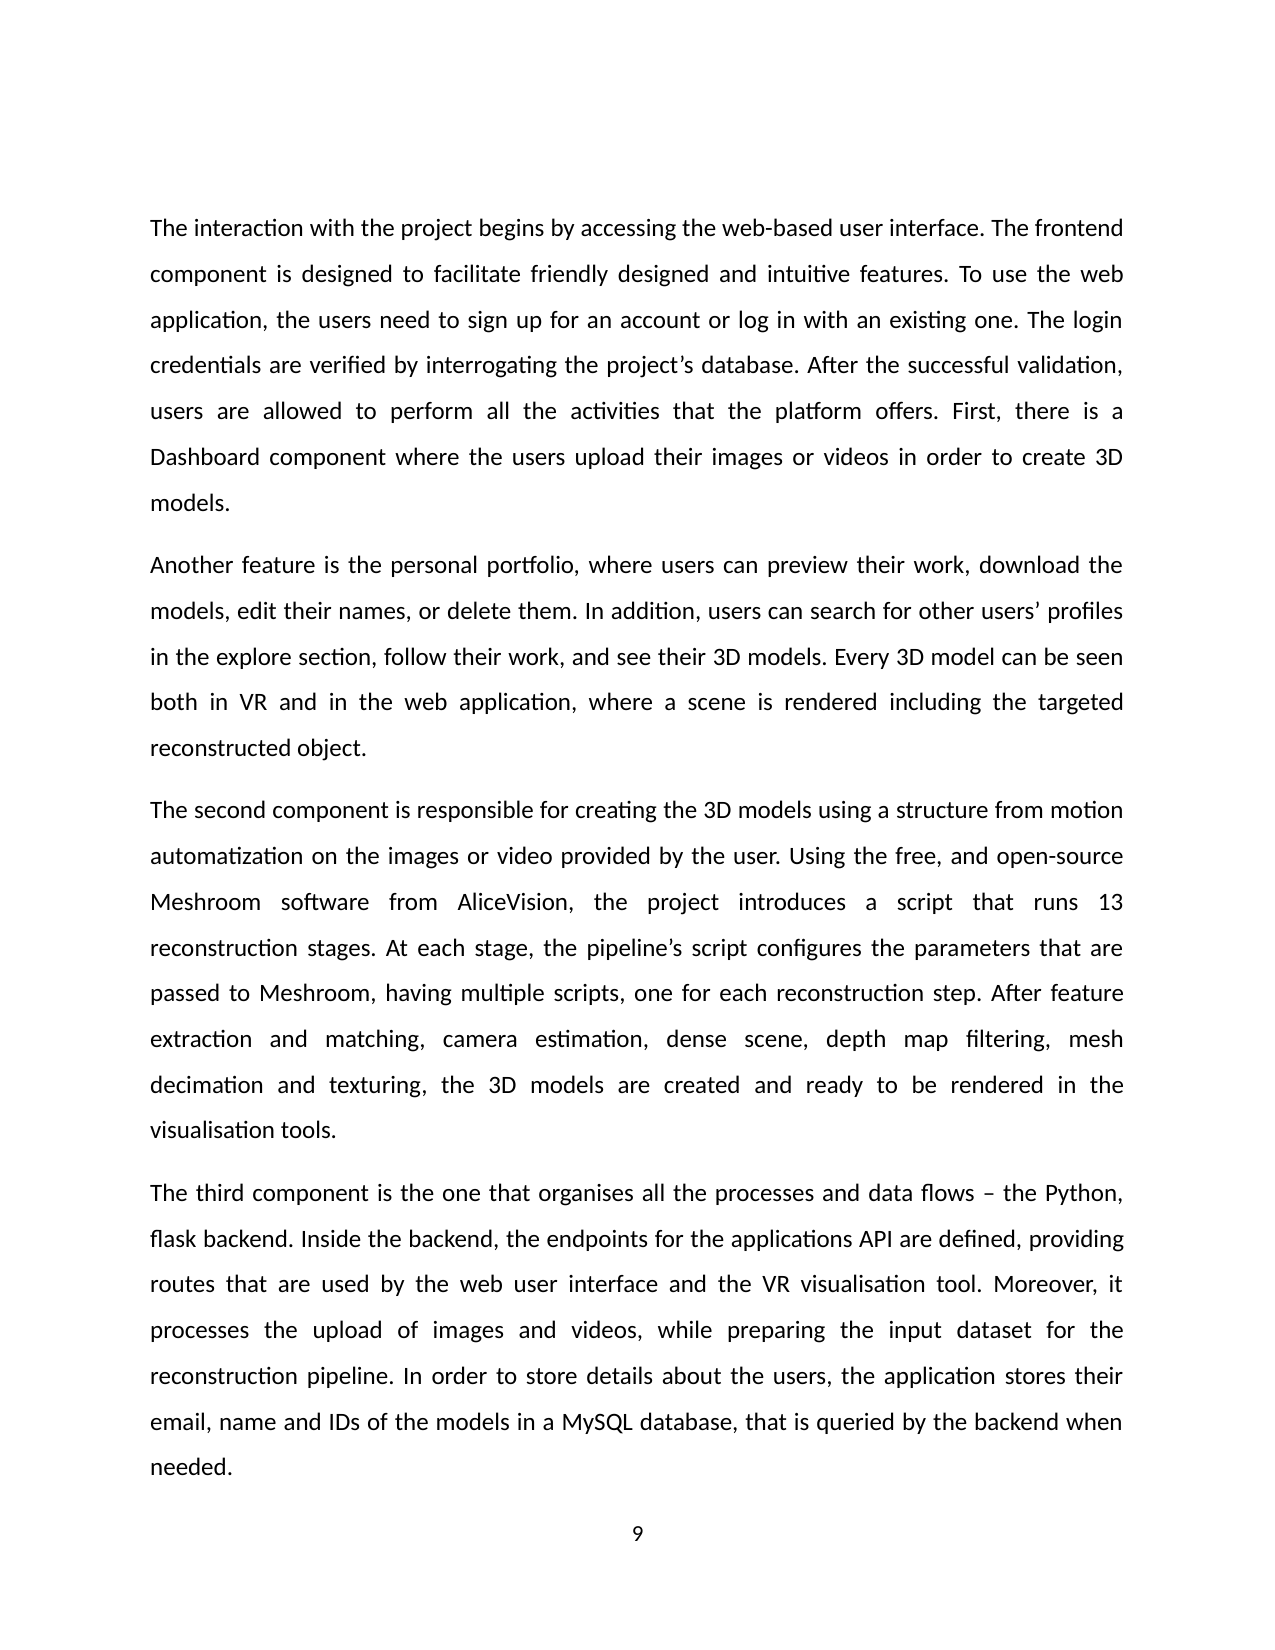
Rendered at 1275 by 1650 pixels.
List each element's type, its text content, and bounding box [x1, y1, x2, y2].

text The third component is the one that organises all the processes and data flows – the Python, flask backend. Inside the backend, the endpoints for the applications API are defined, providing routes that are used by the web user interface and the VR visualisation tool. Moreover, it processes the upload of images and videos, while preparing the input dataset for the reconstruction pipeline. In order to store details about the users, the application stores their email, name and IDs of the models in a MySQL database, that is queried by the backend when needed. [150, 1177, 1125, 1482]
text Another feature is the personal portfolio, where users can preview their work, download the models, edit their names, or delete them. In addition, users can search for other users’ profiles in the explore section, follow their work, and see their 3D models. Every 3D model can be seen both in VR and in the web application, where a scene is rendered including the targeted reconstructed object. [150, 549, 1125, 763]
text The interaction with the project begins by accessing the web-based user interface. The frontend component is designed to facilitate friendly designed and intuitive features. To use the web application, the users need to sign up for an account or log in with an existing one. The login credentials are verified by interrogating the project’s database. After the successful validation, users are allowed to perform all the activities that the platform offers. First, there is a Dashboard component where the users upload their images or videos in order to create 3D models. [150, 212, 1125, 517]
text The second component is responsible for creating the 3D models using a structure from motion automatization on the images or video provided by the user. Using the free, and open-source Meshroom software from AliceVision, the project introduces a script that runs 13 reconstruction stages. At each stage, the pipeline’s script configures the parameters that are passed to Meshroom, having multiple scripts, one for each reconstruction step. After feature extraction and matching, camera estimation, dense scene, depth map filtering, mesh decimation and texturing, the 3D models are created and ready to be rendered in the visualisation tools. [150, 794, 1125, 1145]
